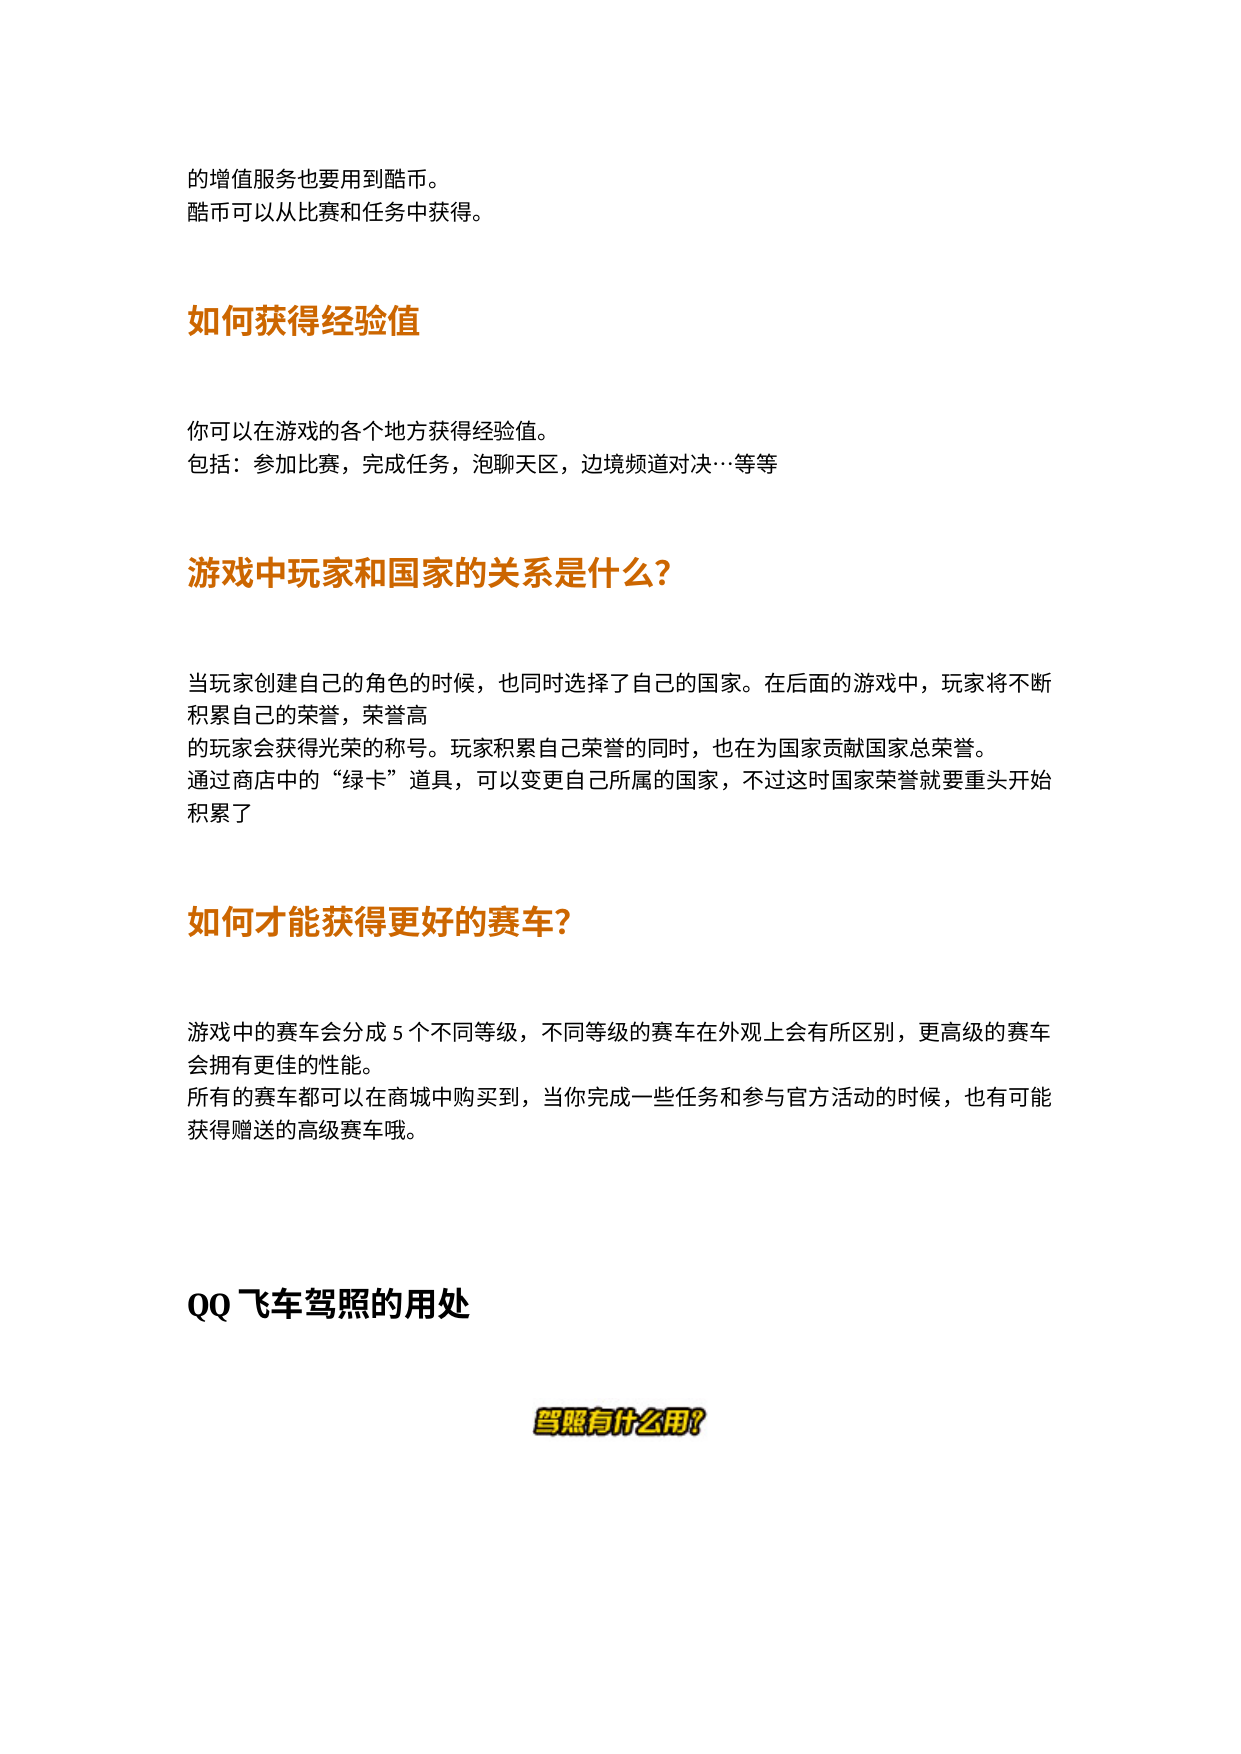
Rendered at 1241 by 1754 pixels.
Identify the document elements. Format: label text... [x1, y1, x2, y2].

subtitle 如何才能获得更好的赛车？ [187, 888, 1053, 953]
text 游戏中的赛车会分成5个不同等级，不同等级的赛车在外观上会有所区别，更高级的赛车会拥有更佳的性能。 所有的赛车都可以在商城中购买到，当你完成一些任务和参与官方活动的时候，也有可能获得赠送的高级赛车哦。 [187, 1015, 1053, 1145]
subtitle 游戏中玩家和国家的关系是什么？ [187, 538, 1053, 603]
text 你可以在游戏的各个地方获得经验值。 包括：参加比赛，完成任务，泡聊天区，边境频道对决…等等 [187, 414, 1053, 479]
picture [532, 1398, 709, 1442]
subtitle 如何获得经验值 [187, 287, 1053, 352]
subtitle QQ飞车驾照的用处 [187, 1269, 1053, 1334]
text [187, 162, 1053, 227]
text 当玩家创建自己的角色的时候，也同时选择了自己的国家。在后面的游戏中，玩家将不断积累自己的荣誉，荣誉高 的玩家会获得光荣的称号。玩家积累自己荣誉的同时，也在为国家贡献国家总荣誉。 通过商店中的“绿卡”道具，可以变更自己所属的国家，不过这时国家荣誉就要重头开始积累了 [187, 666, 1053, 828]
